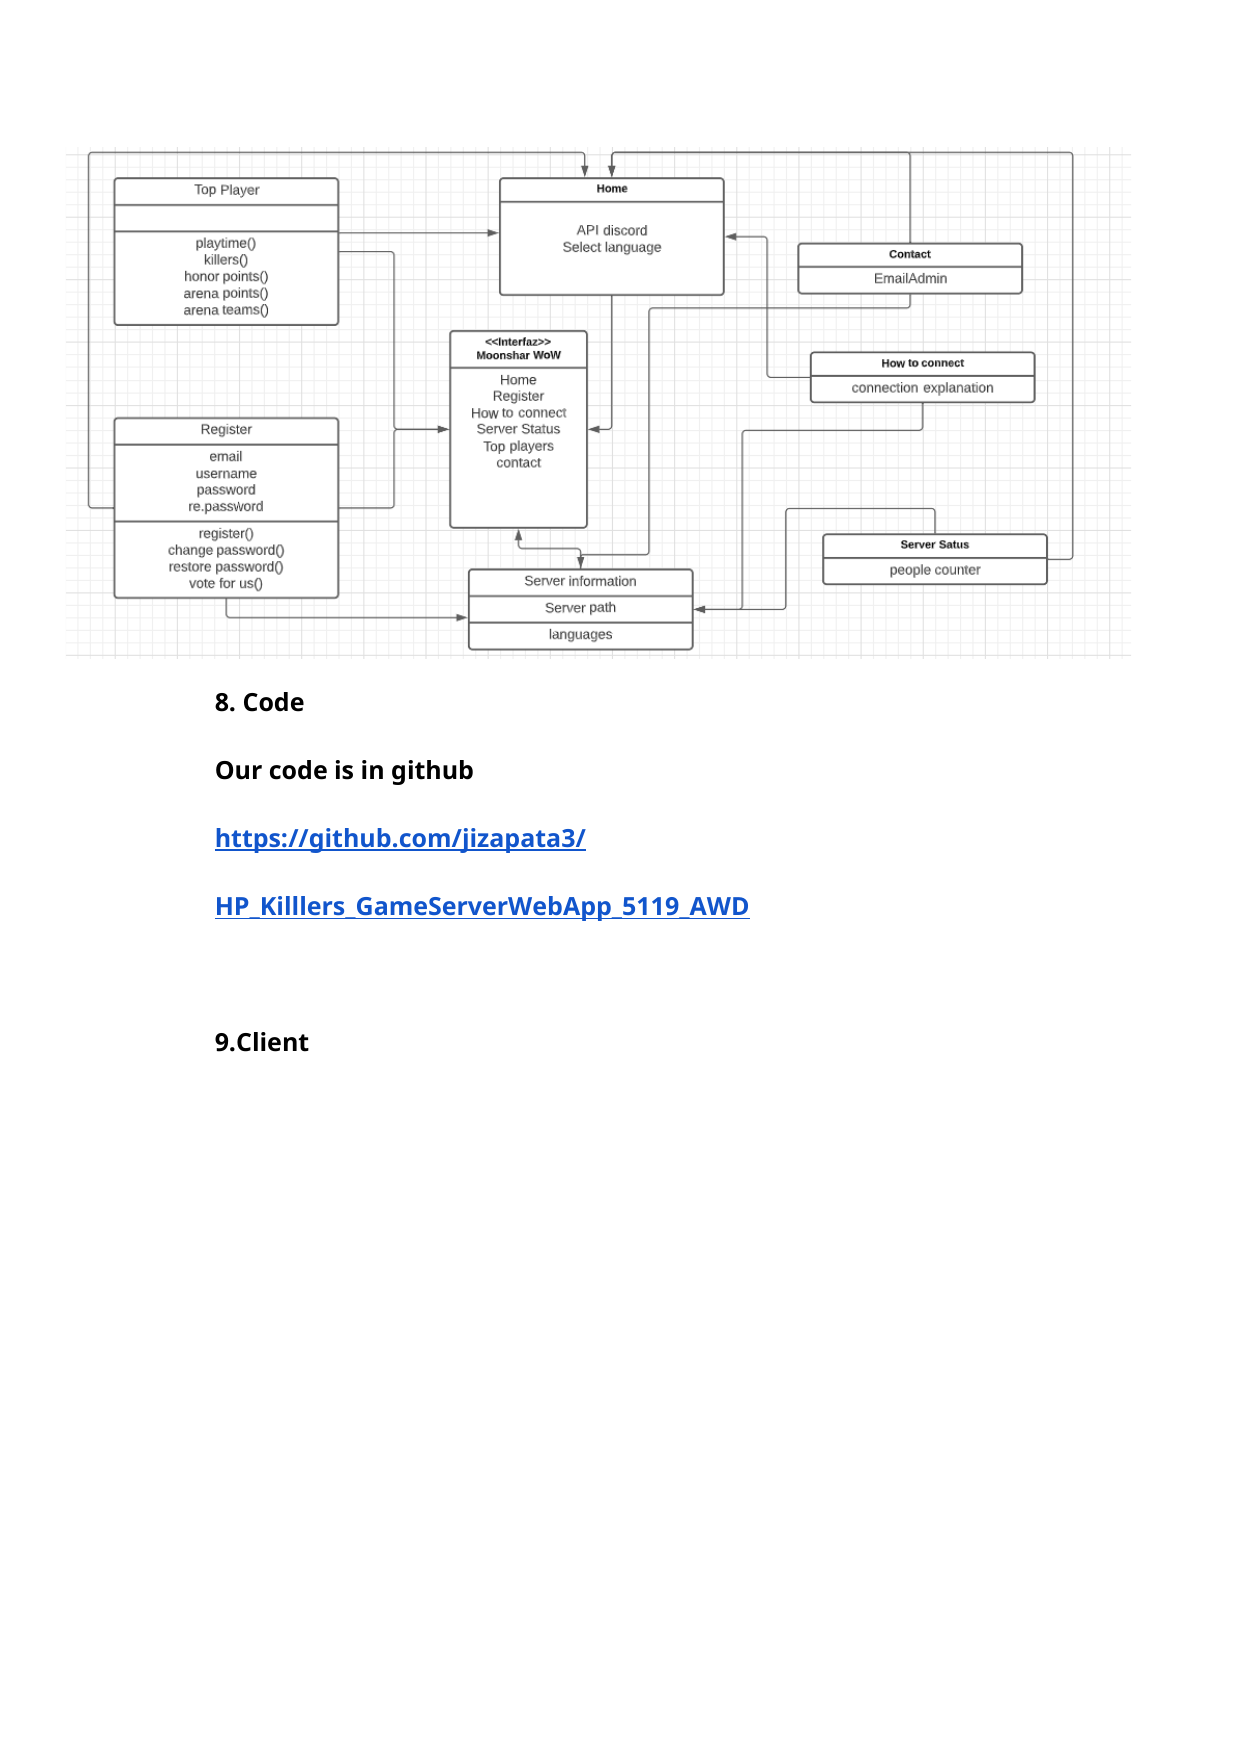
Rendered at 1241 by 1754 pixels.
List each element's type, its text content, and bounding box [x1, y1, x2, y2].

text 8. Code [214, 684, 1103, 718]
text Our code is in github [214, 753, 1103, 787]
picture [65, 147, 1132, 659]
text 9.Client [214, 1025, 1103, 1059]
text https://github.com/jizapata3/HP_Killlers_GameServerWebApp_5119_AWD [214, 821, 1103, 923]
